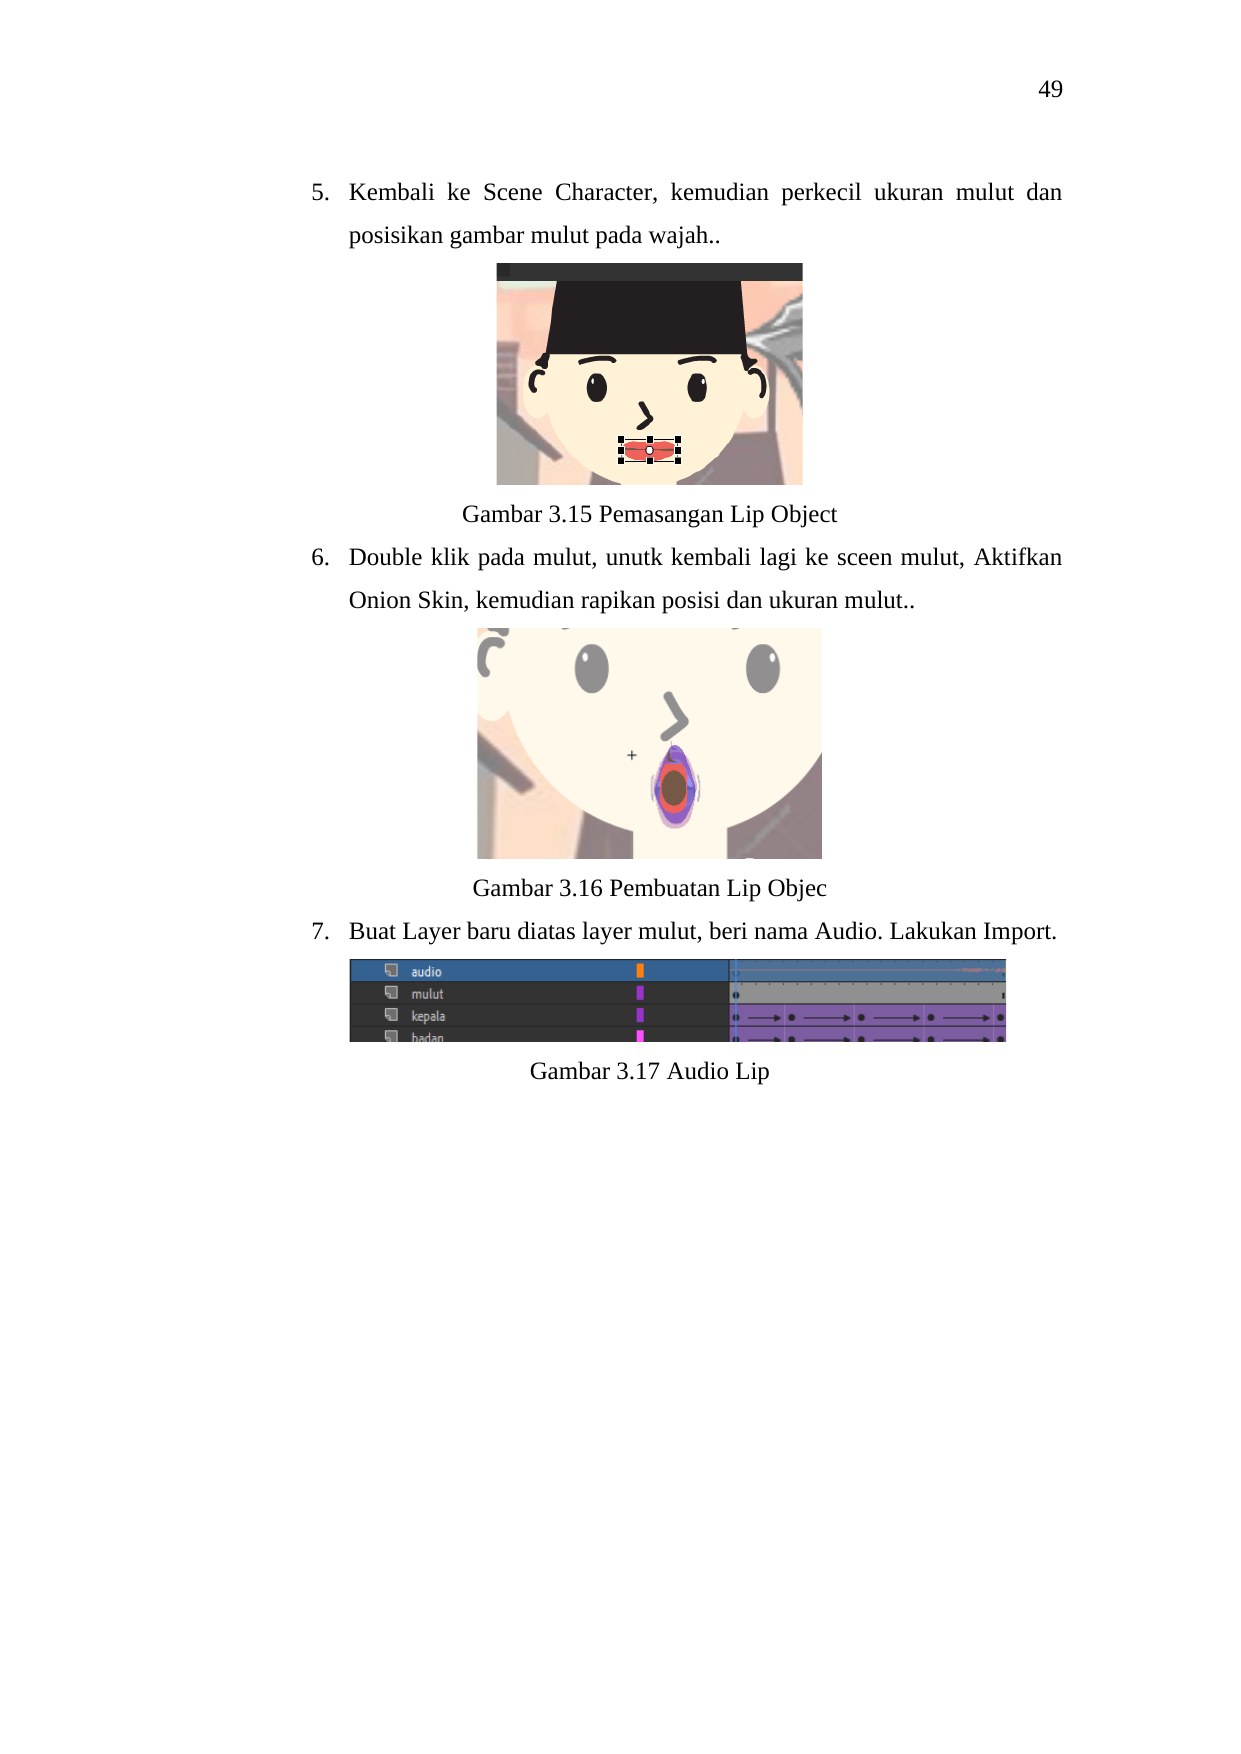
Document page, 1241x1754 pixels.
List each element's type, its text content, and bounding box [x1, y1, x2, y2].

list Double klik pada mulut, unutk kembali lagi ke sceen mulut, Aktifkan Onion Skin, kemudian rapikan posisi dan ukuran mulut.. [311, 542, 1063, 614]
picture [349, 959, 1007, 1042]
subtitle Pembuatan Lip Objec [236, 873, 1063, 902]
list Kembali ke Scene Character, kemudian perkecil ukuran mulut dan posisikan gambar mulut pada wajah.. [311, 177, 1063, 249]
subtitle Audio Lip [236, 1056, 1063, 1084]
picture [496, 263, 803, 485]
list Buat Layer baru diatas layer mulut, beri nama Audio. Lakukan Import. [311, 916, 1063, 945]
subtitle Pemasangan Lip Object [236, 499, 1063, 528]
picture [477, 628, 822, 859]
